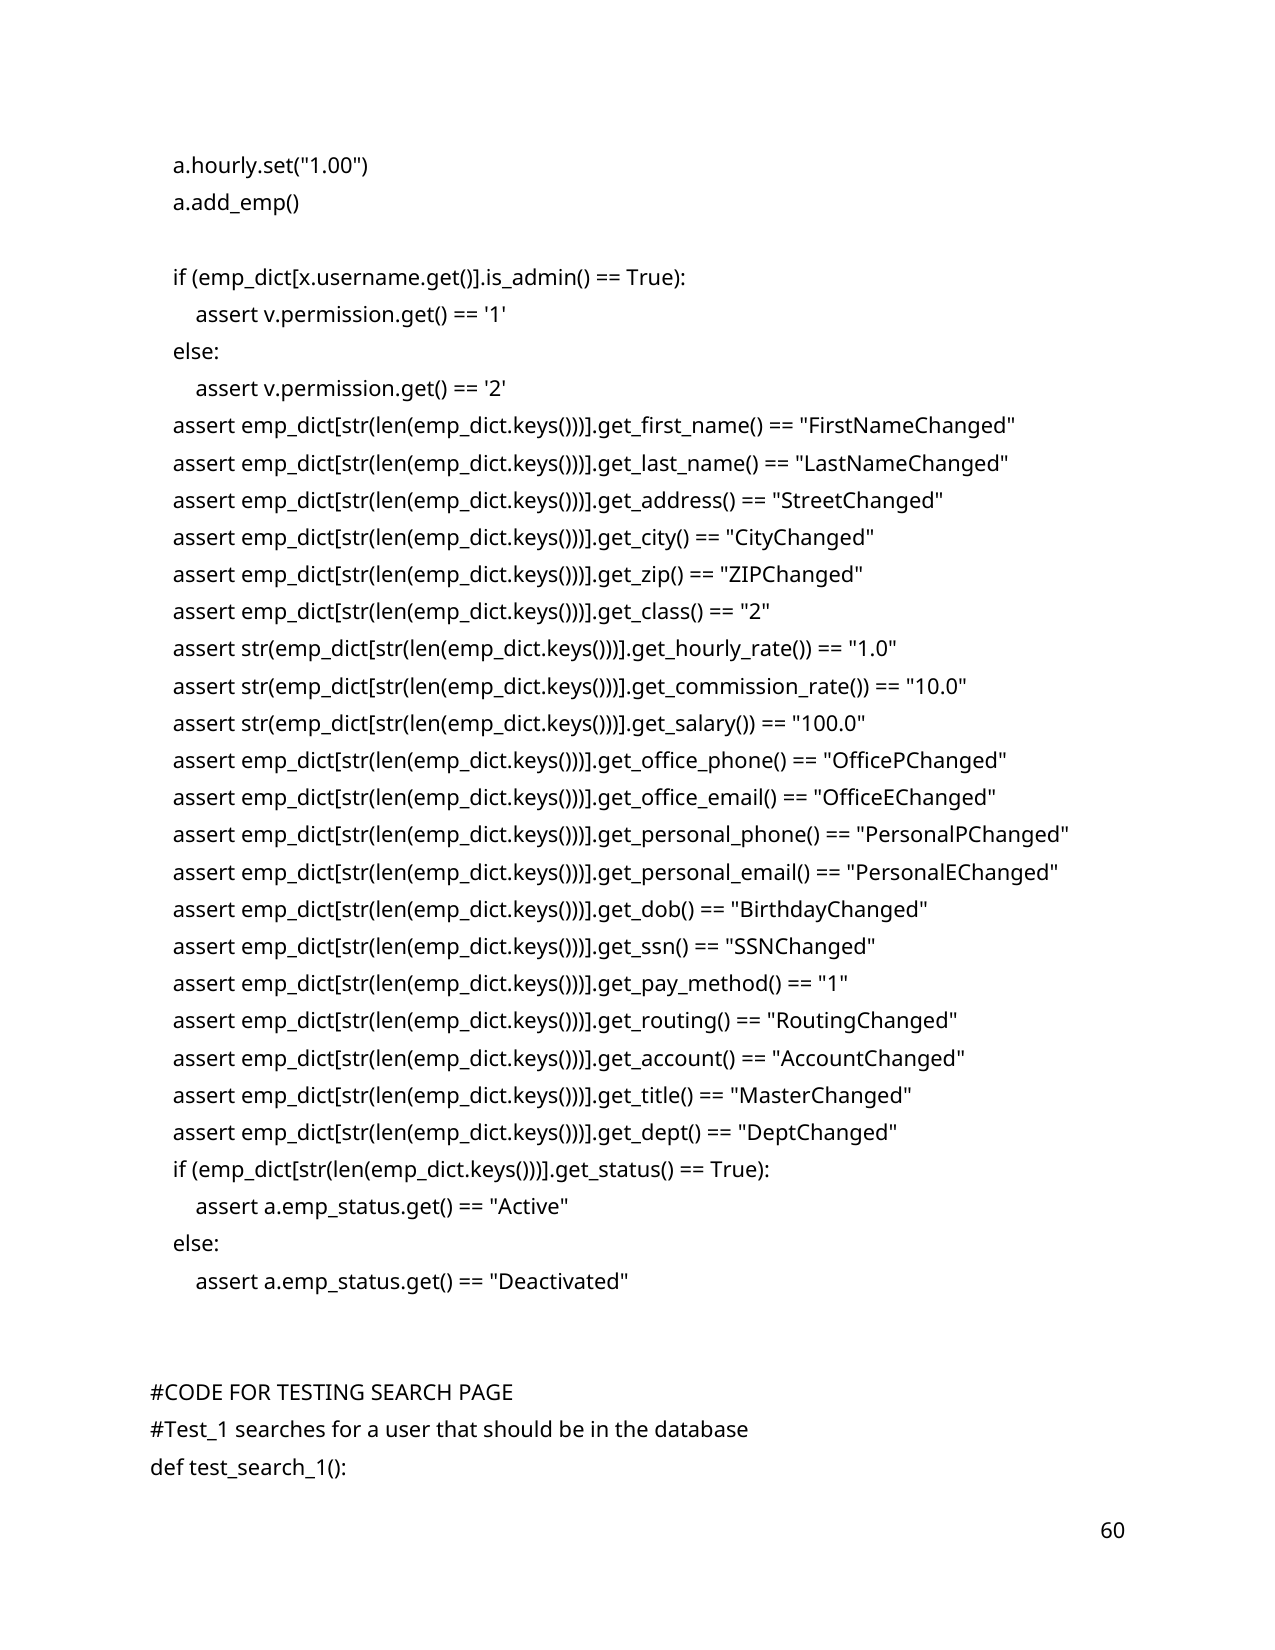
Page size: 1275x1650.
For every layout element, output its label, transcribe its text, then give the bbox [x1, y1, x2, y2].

text assert emp_dict[str(len(emp_dict.keys()))].get_office_email() == "OfficeEChanged" [150, 782, 1125, 812]
text assert emp_dict[str(len(emp_dict.keys()))].get_dept() == "DeptChanged" [150, 1117, 1125, 1147]
text assert str(emp_dict[str(len(emp_dict.keys()))].get_hourly_rate()) == "1.0" [150, 633, 1125, 663]
text assert emp_dict[str(len(emp_dict.keys()))].get_account() == "AccountChanged" [150, 1042, 1125, 1072]
text assert emp_dict[str(len(emp_dict.keys()))].get_last_name() == "LastNameChanged" [150, 447, 1125, 477]
text assert a.emp_status.get() == "Deactivated" [150, 1266, 1125, 1295]
text assert str(emp_dict[str(len(emp_dict.keys()))].get_salary()) == "100.0" [150, 708, 1125, 738]
text assert emp_dict[str(len(emp_dict.keys()))].get_city() == "CityChanged" [150, 522, 1125, 552]
text a.hourly.set("1.00") [150, 150, 1125, 180]
text assert emp_dict[str(len(emp_dict.keys()))].get_personal_email() == "PersonalEChanged" [150, 857, 1125, 886]
text if (emp_dict[str(len(emp_dict.keys()))].get_status() == True): [150, 1154, 1125, 1184]
text assert a.emp_status.get() == "Active" [150, 1191, 1125, 1221]
text assert emp_dict[str(len(emp_dict.keys()))].get_personal_phone() == "PersonalPChanged" [150, 819, 1125, 849]
text assert str(emp_dict[str(len(emp_dict.keys()))].get_commission_rate()) == "10.0" [150, 671, 1125, 700]
text #CODE FOR TESTING SEARCH PAGE [150, 1377, 1125, 1407]
text assert emp_dict[str(len(emp_dict.keys()))].get_pay_method() == "1" [150, 968, 1125, 998]
text def test_search_1(): [150, 1452, 1125, 1481]
text assert emp_dict[str(len(emp_dict.keys()))].get_office_phone() == "OfficePChanged" [150, 745, 1125, 775]
text assert v.permission.get() == '1' [150, 299, 1125, 328]
text assert emp_dict[str(len(emp_dict.keys()))].get_zip() == "ZIPChanged" [150, 559, 1125, 589]
text assert emp_dict[str(len(emp_dict.keys()))].get_dob() == "BirthdayChanged" [150, 894, 1125, 923]
text assert emp_dict[str(len(emp_dict.keys()))].get_ssn() == "SSNChanged" [150, 931, 1125, 961]
text if (emp_dict[x.username.get()].is_admin() == True): [150, 262, 1125, 291]
text a.add_emp() [150, 187, 1125, 217]
text else: [150, 1228, 1125, 1258]
text assert emp_dict[str(len(emp_dict.keys()))].get_address() == "StreetChanged" [150, 485, 1125, 514]
text assert emp_dict[str(len(emp_dict.keys()))].get_title() == "MasterChanged" [150, 1080, 1125, 1109]
text #Test_1 searches for a user that should be in the database [150, 1414, 1125, 1444]
text assert emp_dict[str(len(emp_dict.keys()))].get_first_name() == "FirstNameChanged" [150, 410, 1125, 440]
text assert emp_dict[str(len(emp_dict.keys()))].get_class() == "2" [150, 596, 1125, 626]
text else: [150, 336, 1125, 366]
text assert v.permission.get() == '2' [150, 373, 1125, 403]
text assert emp_dict[str(len(emp_dict.keys()))].get_routing() == "RoutingChanged" [150, 1005, 1125, 1035]
